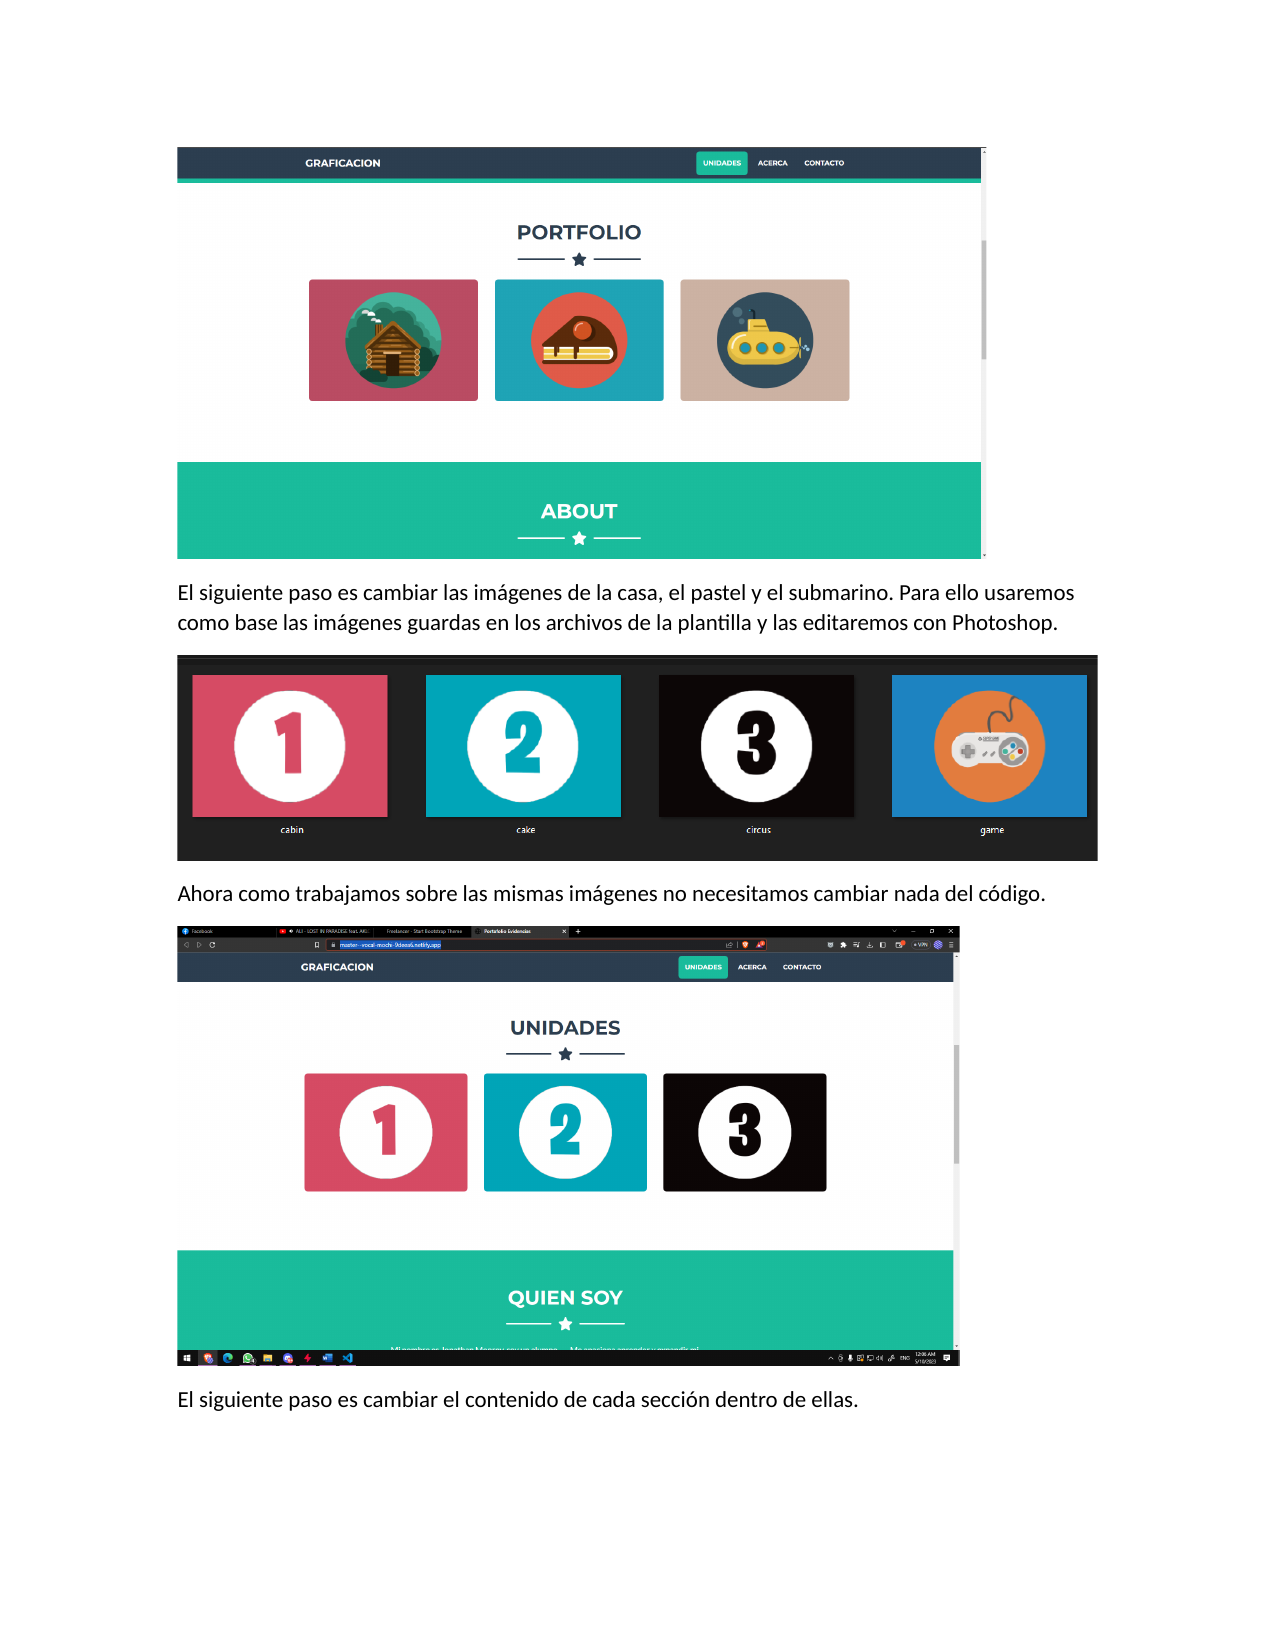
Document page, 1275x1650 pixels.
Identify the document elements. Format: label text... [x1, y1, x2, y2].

picture [177, 655, 1098, 861]
text El siguiente paso es cambiar el contenido de cada sección dentro de ellas. [177, 1385, 1098, 1413]
text Ahora como trabajamos sobre las mismas imágenes no necesitamos cambiar nada del código. [177, 879, 1098, 907]
picture [177, 147, 987, 559]
picture [177, 926, 960, 1366]
text El siguiente paso es cambiar las imágenes de la casa, el pastel y el submarino. Para ello usaremos como base las imágenes guardas en los archivos de la plantilla y las editaremos con Photoshop. [177, 578, 1098, 636]
